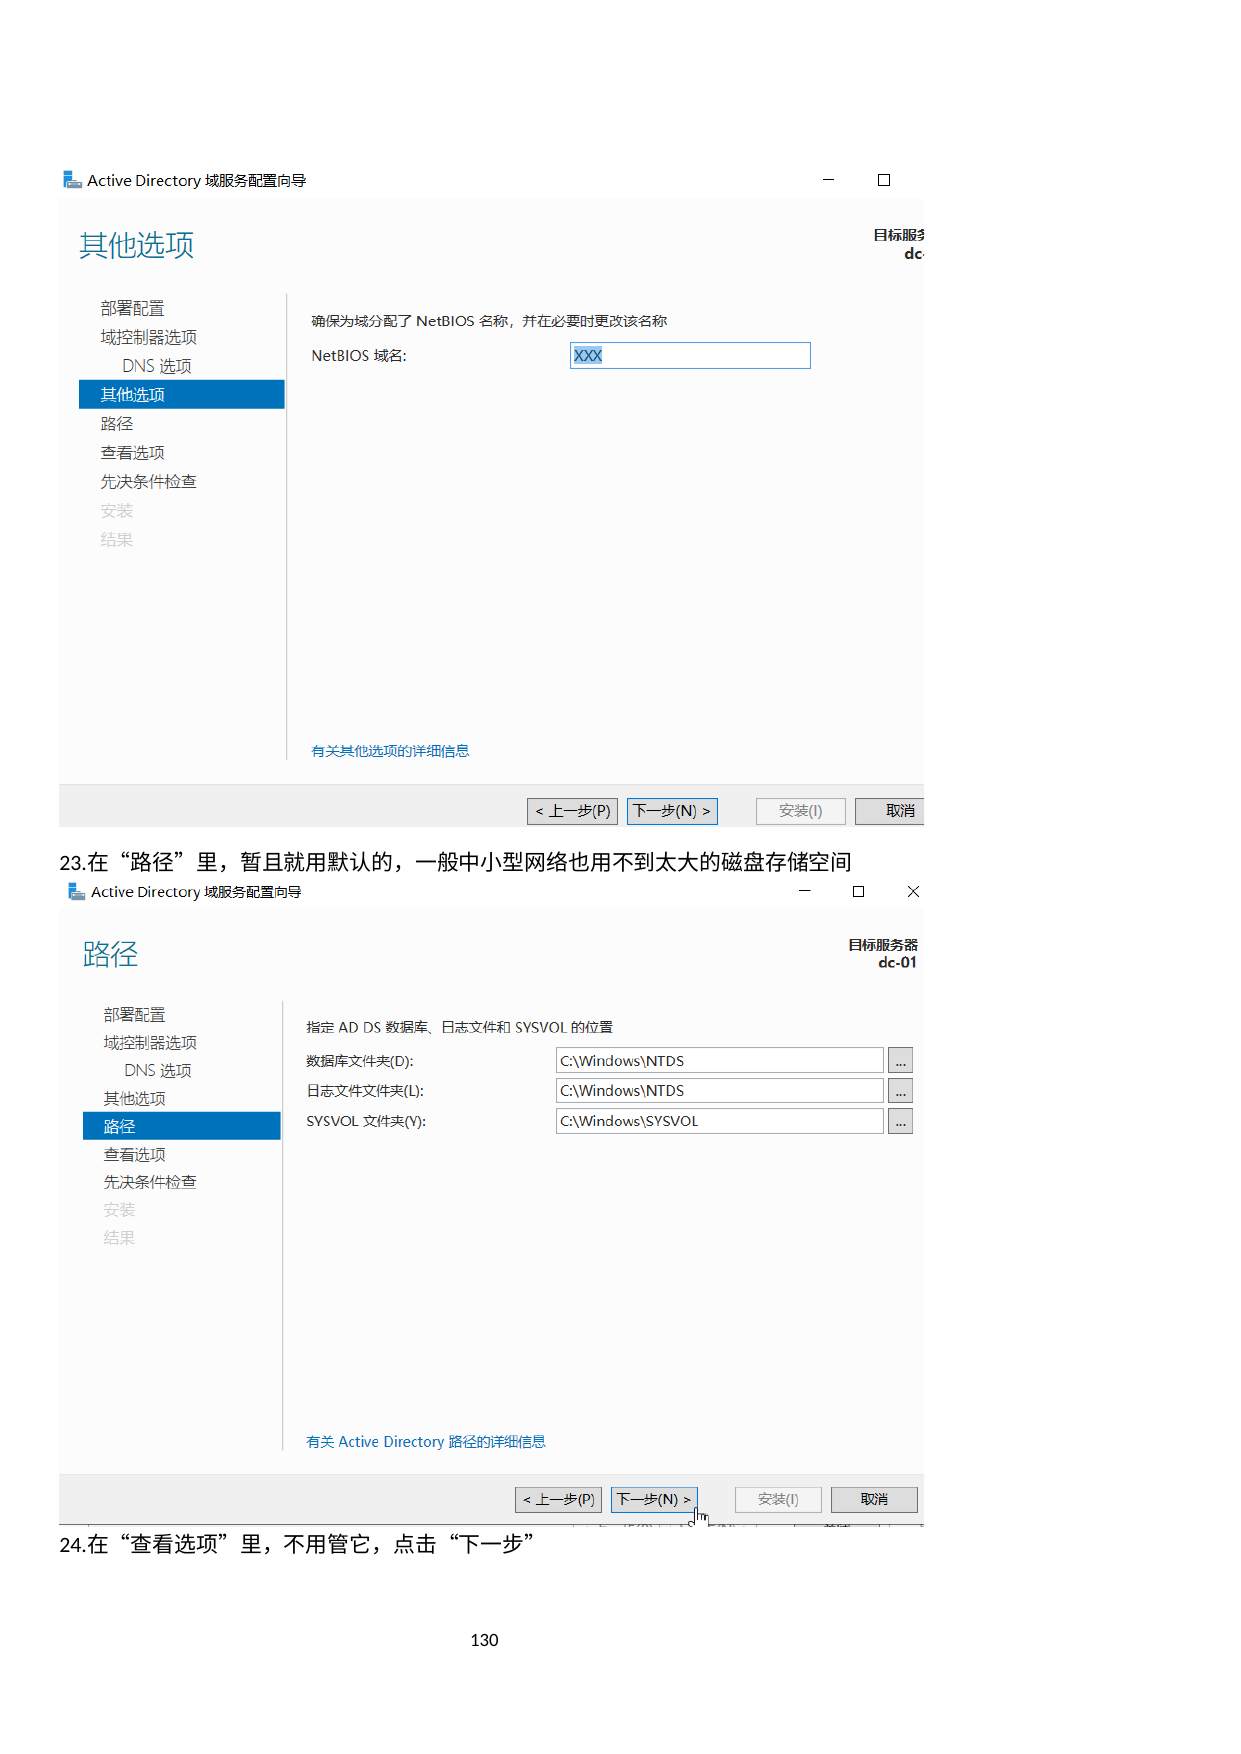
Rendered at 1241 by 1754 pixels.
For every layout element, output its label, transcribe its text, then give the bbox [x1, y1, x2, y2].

text 23.在“路径”里，暂且就用默认的，一般中小型网络也用不到太大的磁盘存储空间 [59, 844, 1181, 877]
picture [59, 162, 925, 827]
text 24.在“查看选项”里，不用管它，点击“下一步” [59, 1527, 1181, 1559]
picture [59, 877, 925, 1527]
